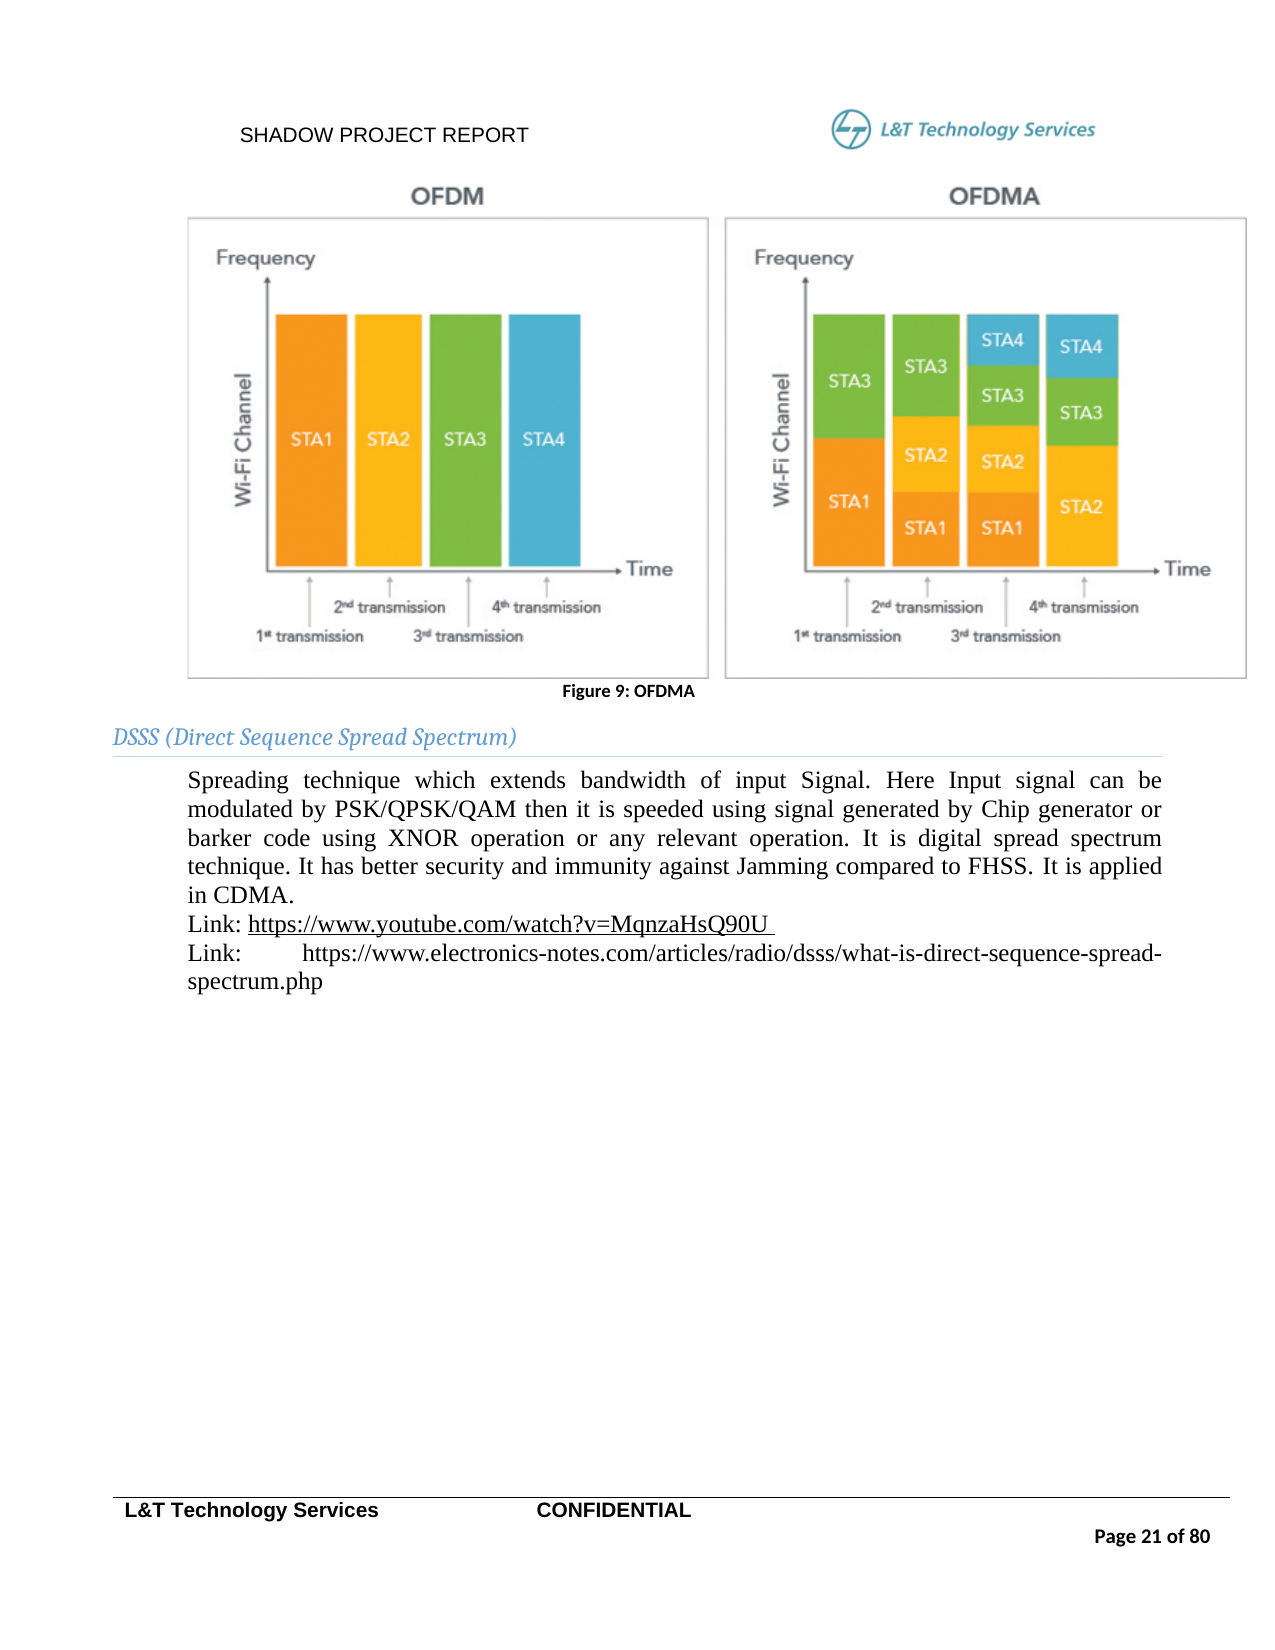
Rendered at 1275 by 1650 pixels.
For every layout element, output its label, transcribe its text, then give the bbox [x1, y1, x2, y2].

text Spreading technique which extends bandwidth of input Signal. Here Input signal can be modulated by PSK/QPSK/QAM then it is speeded using signal generated by Chip generator or barker code using XNOR operation or any relevant operation. It is digital spread spectrum technique. It has better security and immunity against Jamming compared to FHSS. It is applied in CDMA. [187, 765, 1162, 909]
subtitle DSSS (Direct Sequence Spread Spectrum) [112, 723, 1162, 757]
picture [187, 185, 1247, 679]
text Link: https://www.electronics-notes.com/articles/radio/dsss/what-is-direct-sequence-spread-spectrum.php [187, 938, 1162, 995]
text Link: https://www.youtube.com/watch?v=MqnzaHsQ90U [187, 909, 1162, 938]
picture [829, 98, 1097, 162]
